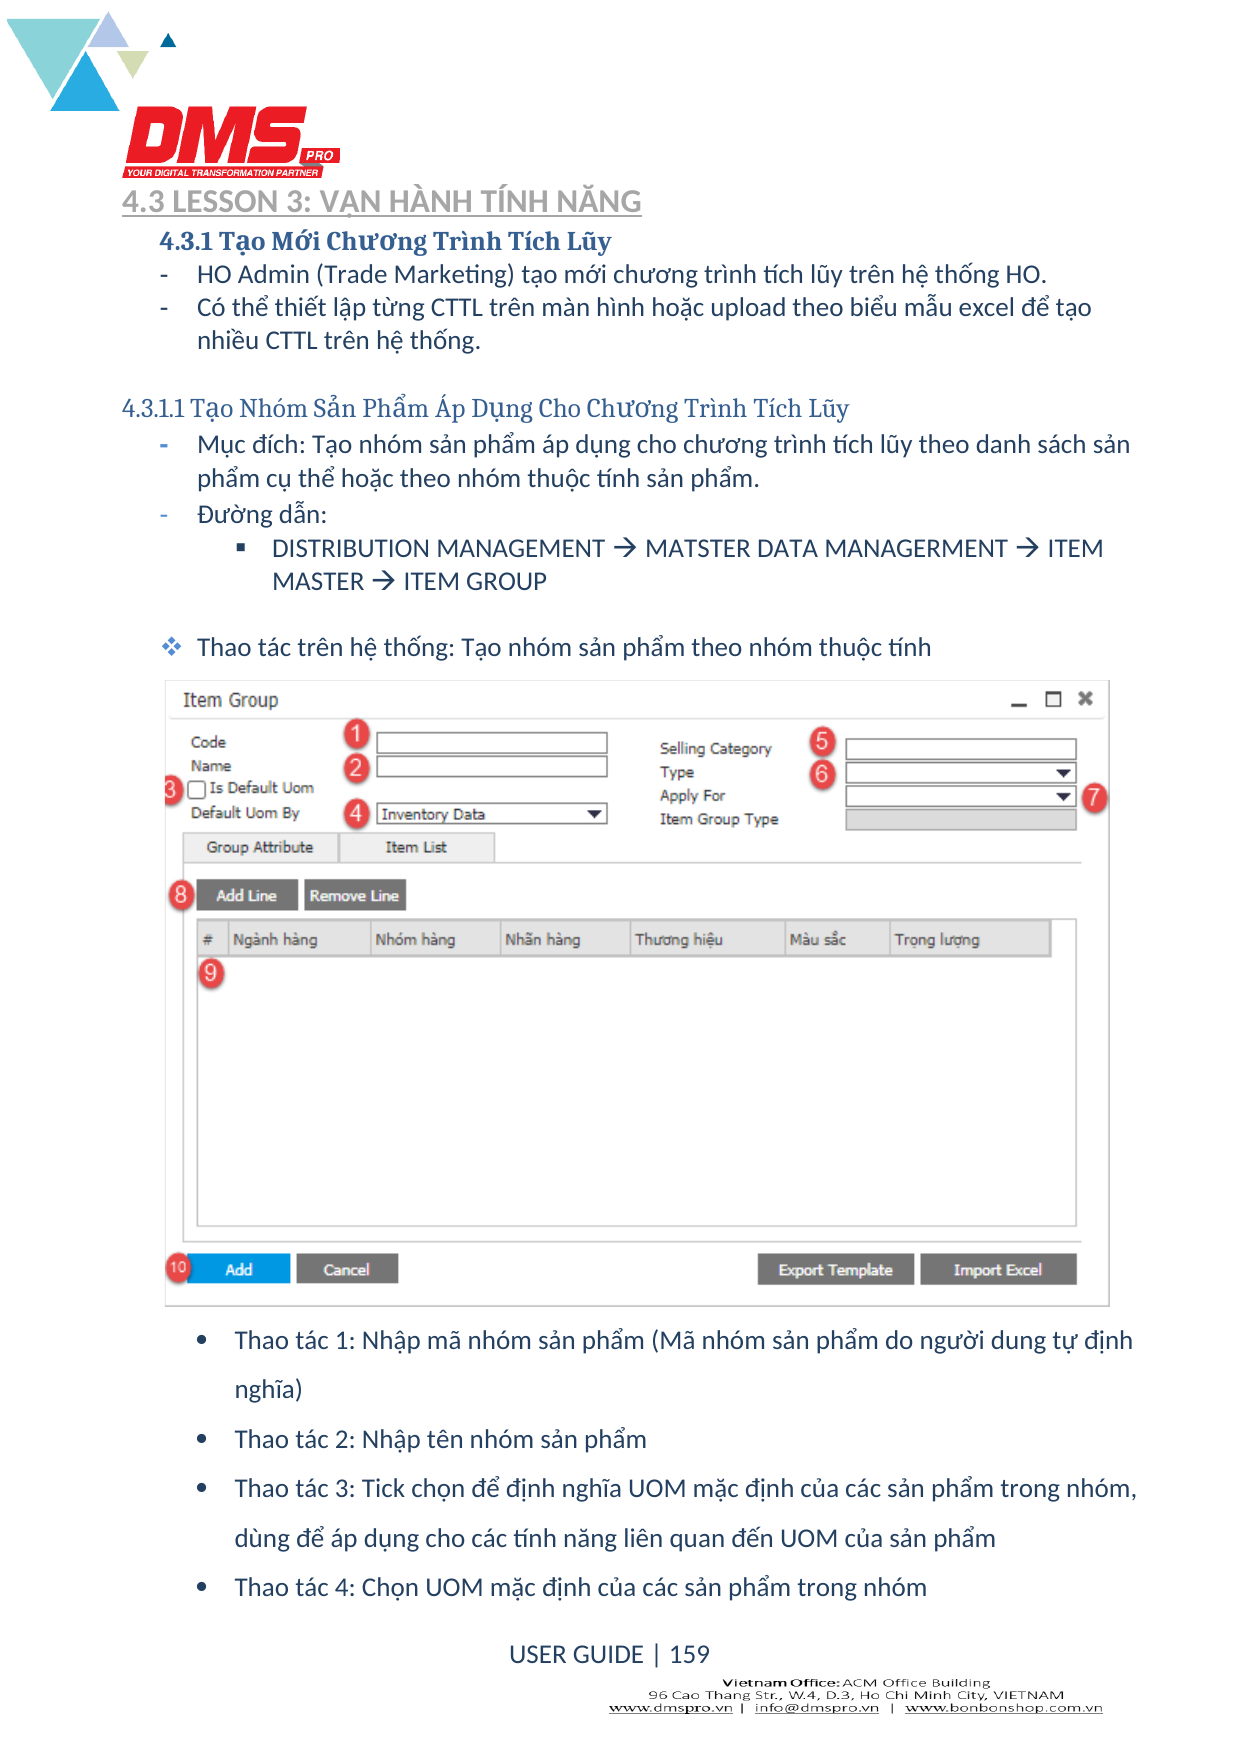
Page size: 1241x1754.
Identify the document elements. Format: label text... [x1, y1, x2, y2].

subtitle 4.3 LESSON 3: VẬN HÀNH TÍNH NĂNG [122, 181, 1153, 221]
list Đường dẫn: [159, 494, 1153, 531]
list Thao tác 1: Nhập mã nhóm sản phẩm (Mã nhóm sản phẩm do người dung tự định nghĩa) [197, 1323, 1153, 1405]
list Thao tác 4: Chọn UOM mặc định của các sản phẩm trong nhóm [197, 1570, 1153, 1603]
picture [164, 680, 1110, 1307]
subtitle 4.3.1.1 Tạo Nhóm Sản Phẩm Áp Dụng Cho Chương Trình Tích Lũy [122, 393, 1153, 425]
picture [5, 11, 340, 177]
list Thao tác 2: Nhập tên nhóm sản phẩm [197, 1422, 1153, 1455]
list Mục đích: Tạo nhóm sản phẩm áp dụng cho chương trình tích lũy theo danh sách sản phẩm cụ thể hoặc theo nhóm thuộc tính sản phẩm. [159, 425, 1153, 494]
subtitle 4.3.1 Tạo Mới Chương Trình Tích Lũy [122, 226, 1153, 257]
list DISTRIBUTION MANAGEMENT MATSTER DATA MANAGERMENT ITEM MASTER ITEM GROUP [234, 531, 1153, 597]
list Thao tác 3: Tick chọn để định nghĩa UOM mặc định của các sản phẩm trong nhóm, dùng để áp dụng cho các tính năng liên quan đến UOM của sản phẩm [197, 1471, 1153, 1554]
list Có thể thiết lập từng CTTL trên màn hình hoặc upload theo biểu mẫu excel để tạo nhiều CTTL trên hệ thống. [159, 290, 1153, 356]
list HO Admin (Trade Marketing) tạo mới chương trình tích lũy trên hệ thống HO. [159, 257, 1153, 290]
list Thao tác trên hệ thống: Tạo nhóm sản phẩm theo nhóm thuộc tính [159, 631, 1153, 663]
